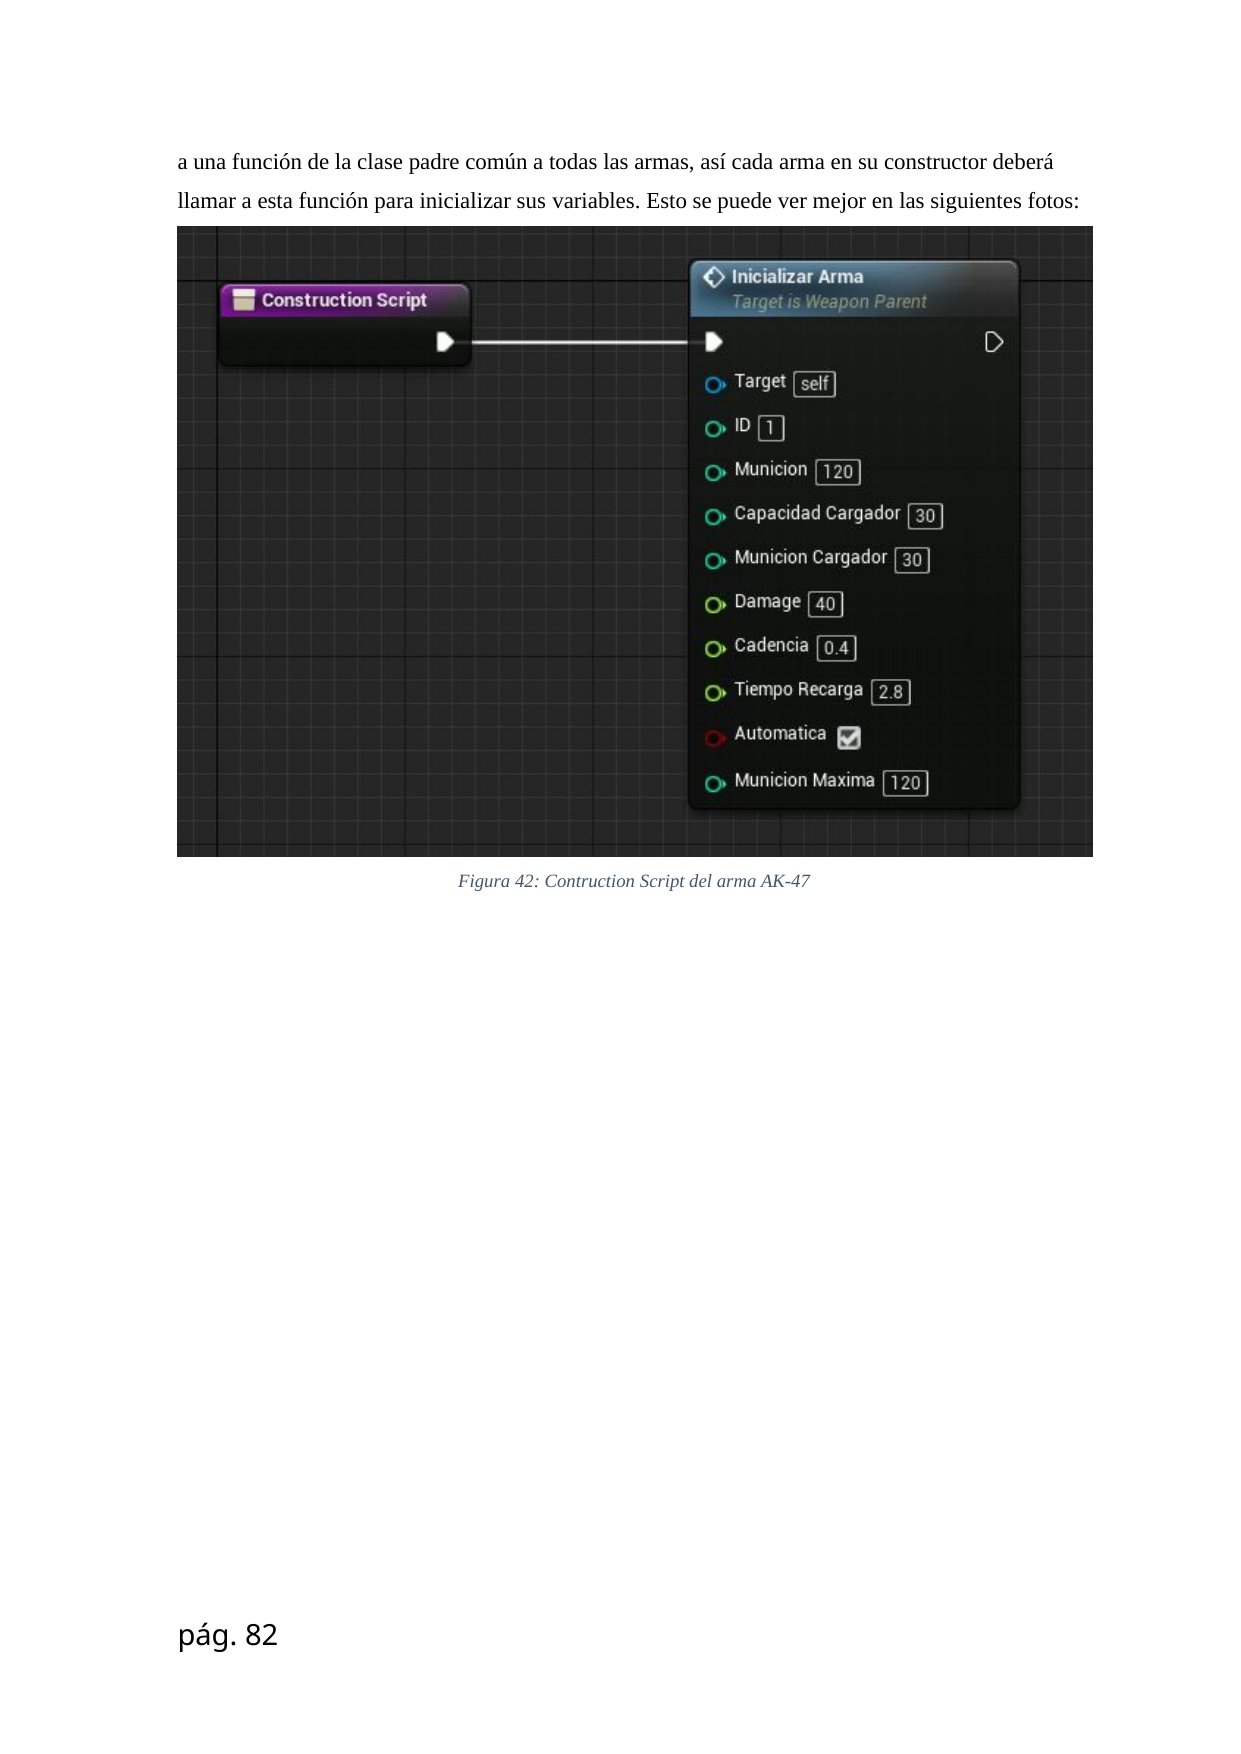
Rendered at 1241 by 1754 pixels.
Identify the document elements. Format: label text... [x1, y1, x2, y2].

text Figura 42: Contruction Script del arma AK-47 [177, 870, 1092, 892]
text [177, 148, 1092, 213]
picture [177, 226, 1093, 857]
